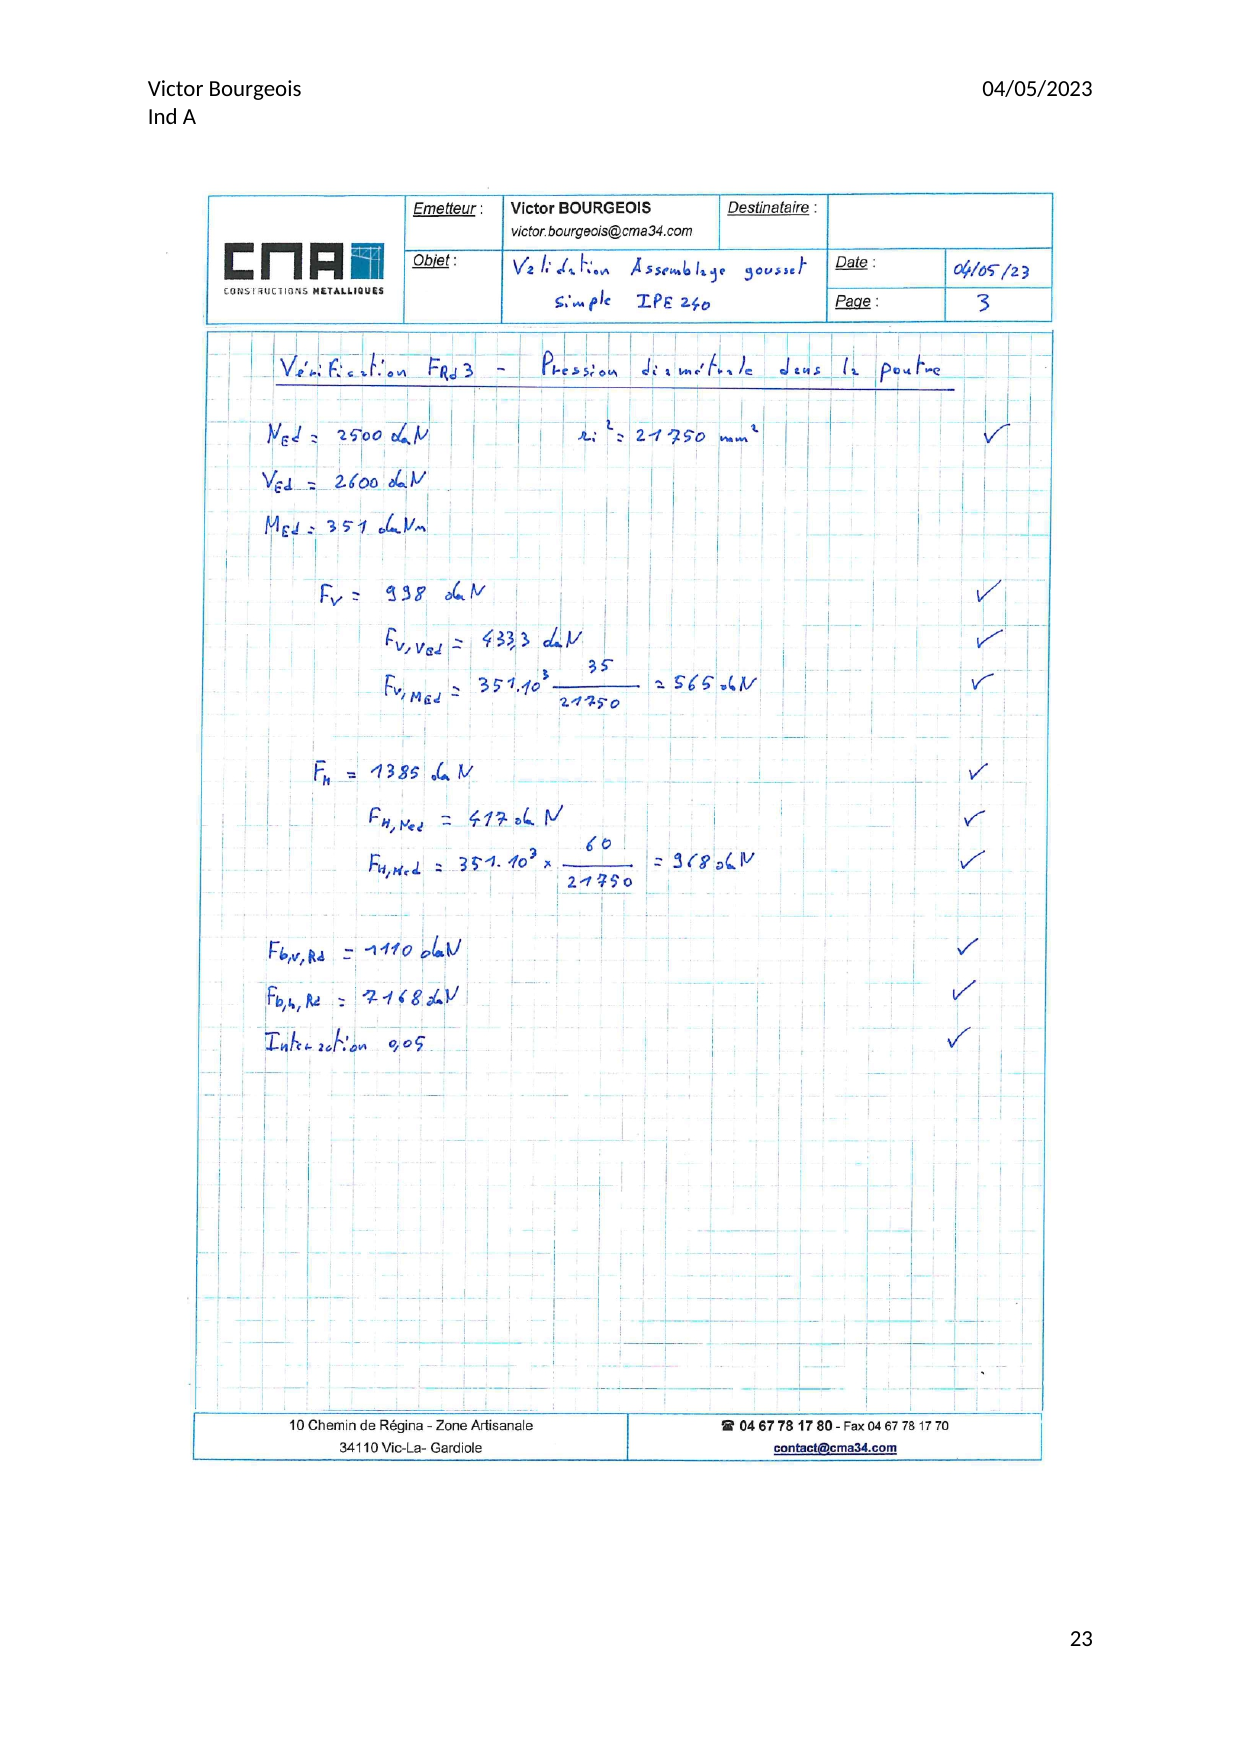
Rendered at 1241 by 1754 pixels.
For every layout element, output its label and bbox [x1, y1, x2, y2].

picture [147, 147, 1093, 1484]
